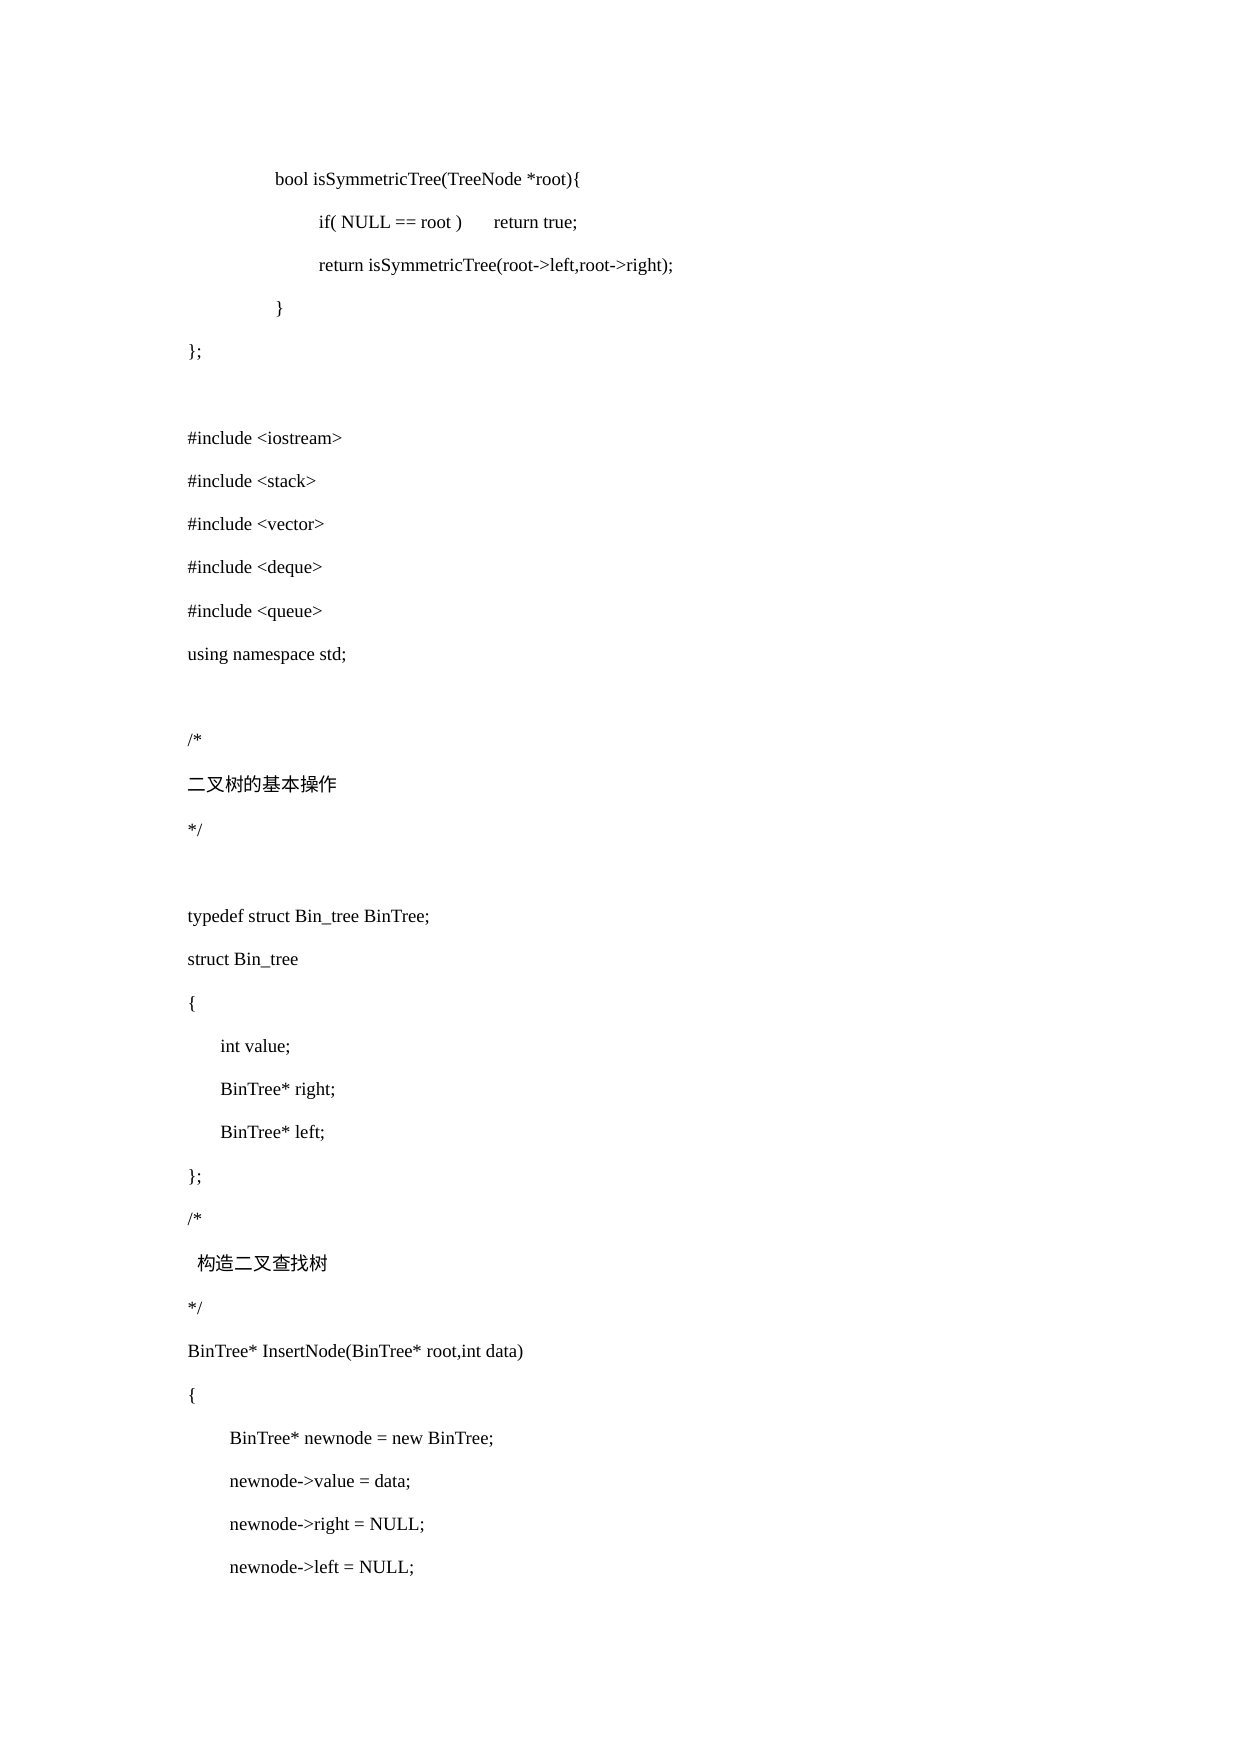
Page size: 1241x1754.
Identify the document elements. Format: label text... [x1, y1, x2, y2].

text BinTree* InsertNode(BinTree* root,int data) [187, 1335, 1053, 1367]
text #include <queue> [187, 594, 1053, 627]
text 二叉树的基本操作 [187, 767, 1053, 800]
text newnode->left = NULL; [187, 1551, 1053, 1583]
text #include <stack> [187, 464, 1053, 497]
text int value; [187, 1029, 1053, 1062]
text #include <iostream> [187, 421, 1053, 454]
text newnode->value = data; [187, 1464, 1053, 1497]
text BinTree* left; [187, 1116, 1053, 1148]
text typedef struct Bin_tree BinTree; [187, 900, 1053, 932]
text /* [187, 724, 1053, 756]
text return isSymmetricTree(root->left,root->right); [187, 248, 1053, 281]
text bool isSymmetricTree(TreeNode *root){ [187, 162, 1053, 194]
text { [187, 986, 1053, 1019]
text */ [187, 1292, 1053, 1324]
text using namespace std; [187, 637, 1053, 670]
text { [187, 1378, 1053, 1411]
text BinTree* right; [187, 1073, 1053, 1105]
text struct Bin_tree [187, 943, 1053, 975]
text if( NULL == root ) return true; [187, 205, 1053, 238]
text 构造二叉查找树 [187, 1246, 1053, 1278]
text */ [187, 813, 1053, 846]
text /* [187, 1202, 1053, 1235]
text BinTree* newnode = new BinTree; [187, 1421, 1053, 1454]
text }; [187, 1159, 1053, 1192]
text #include <vector> [187, 508, 1053, 540]
text #include <deque> [187, 551, 1053, 583]
text newnode->right = NULL; [187, 1508, 1053, 1540]
text } [187, 292, 1053, 324]
text }; [187, 335, 1053, 367]
